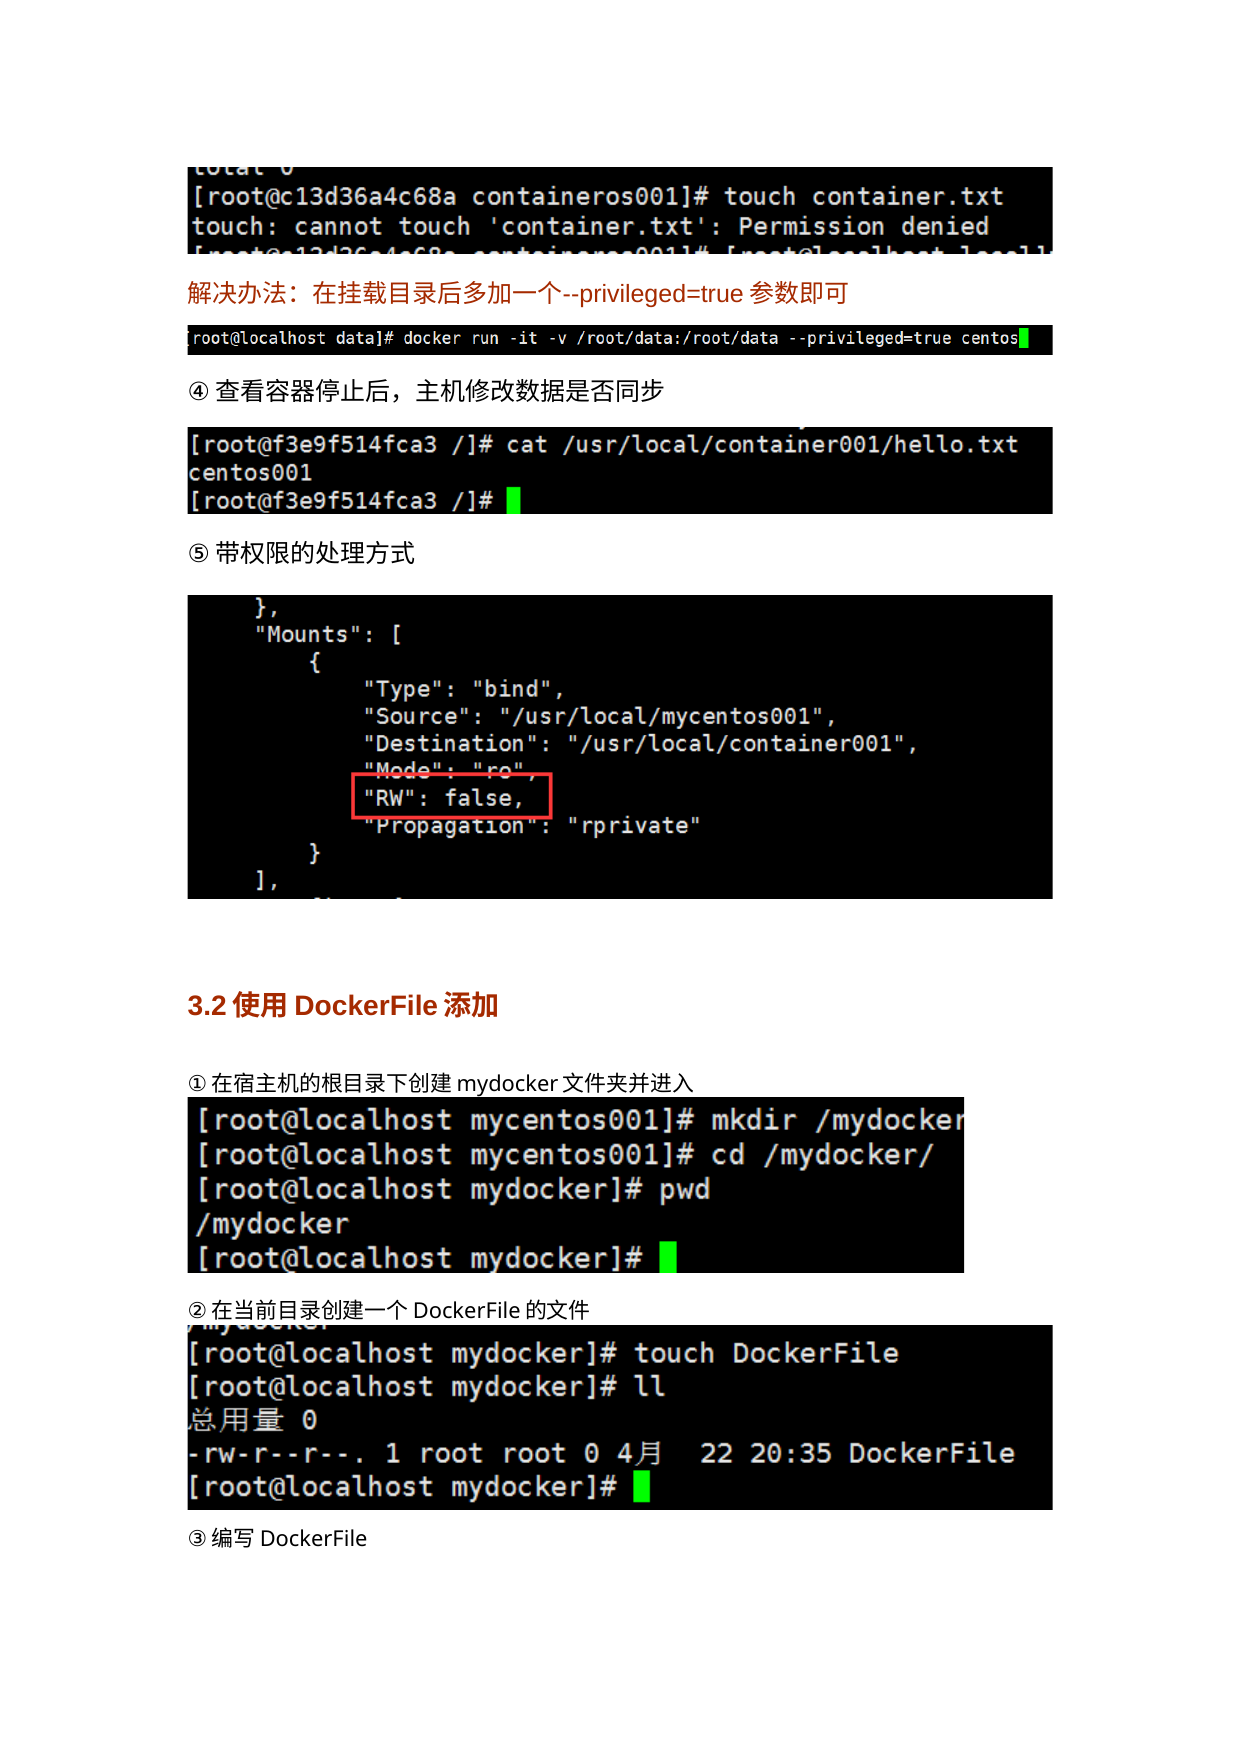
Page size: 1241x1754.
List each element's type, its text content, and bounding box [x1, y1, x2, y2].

text ③编写DockerFile [187, 1520, 1053, 1553]
picture [187, 167, 1053, 254]
picture [187, 595, 1053, 899]
picture [187, 1325, 1053, 1510]
picture [187, 427, 1053, 514]
picture [187, 325, 1053, 355]
text 解决办法：在挂载目录后多加一个--privileged=true参数即可 [187, 259, 1053, 324]
text ⑤带权限的处理方式 [187, 519, 1053, 584]
picture [187, 1097, 965, 1273]
text ①在宿主机的根目录下创建mydocker文件夹并进入 [187, 1065, 1053, 1098]
text ④查看容器停止后，主机修改数据是否同步 [187, 357, 1053, 422]
subtitle 3.2使用DockerFile添加 [187, 971, 1053, 1036]
text ②在当前目录创建一个DockerFile的文件 [187, 1293, 1053, 1325]
